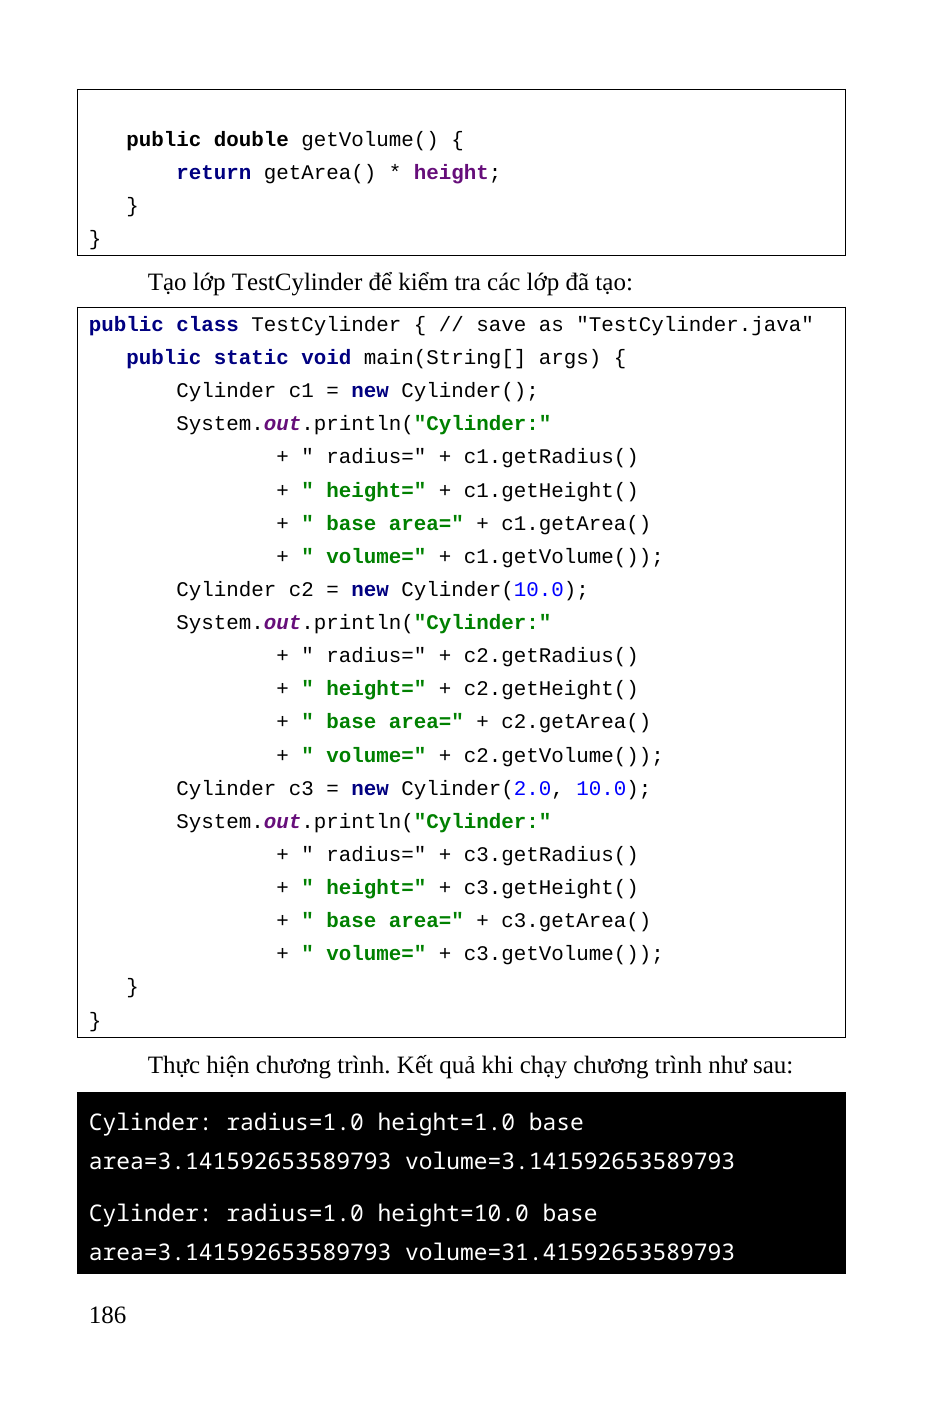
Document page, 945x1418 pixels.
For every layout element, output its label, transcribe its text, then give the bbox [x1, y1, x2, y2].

text Thực hiện chương trình. Kết quả khi chạy chương trình như sau: [89, 1050, 856, 1079]
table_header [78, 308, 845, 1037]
text Tạo lớp TestCylinder để kiểm tra các lớp đã tạo: [89, 267, 856, 296]
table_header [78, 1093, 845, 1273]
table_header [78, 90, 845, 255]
